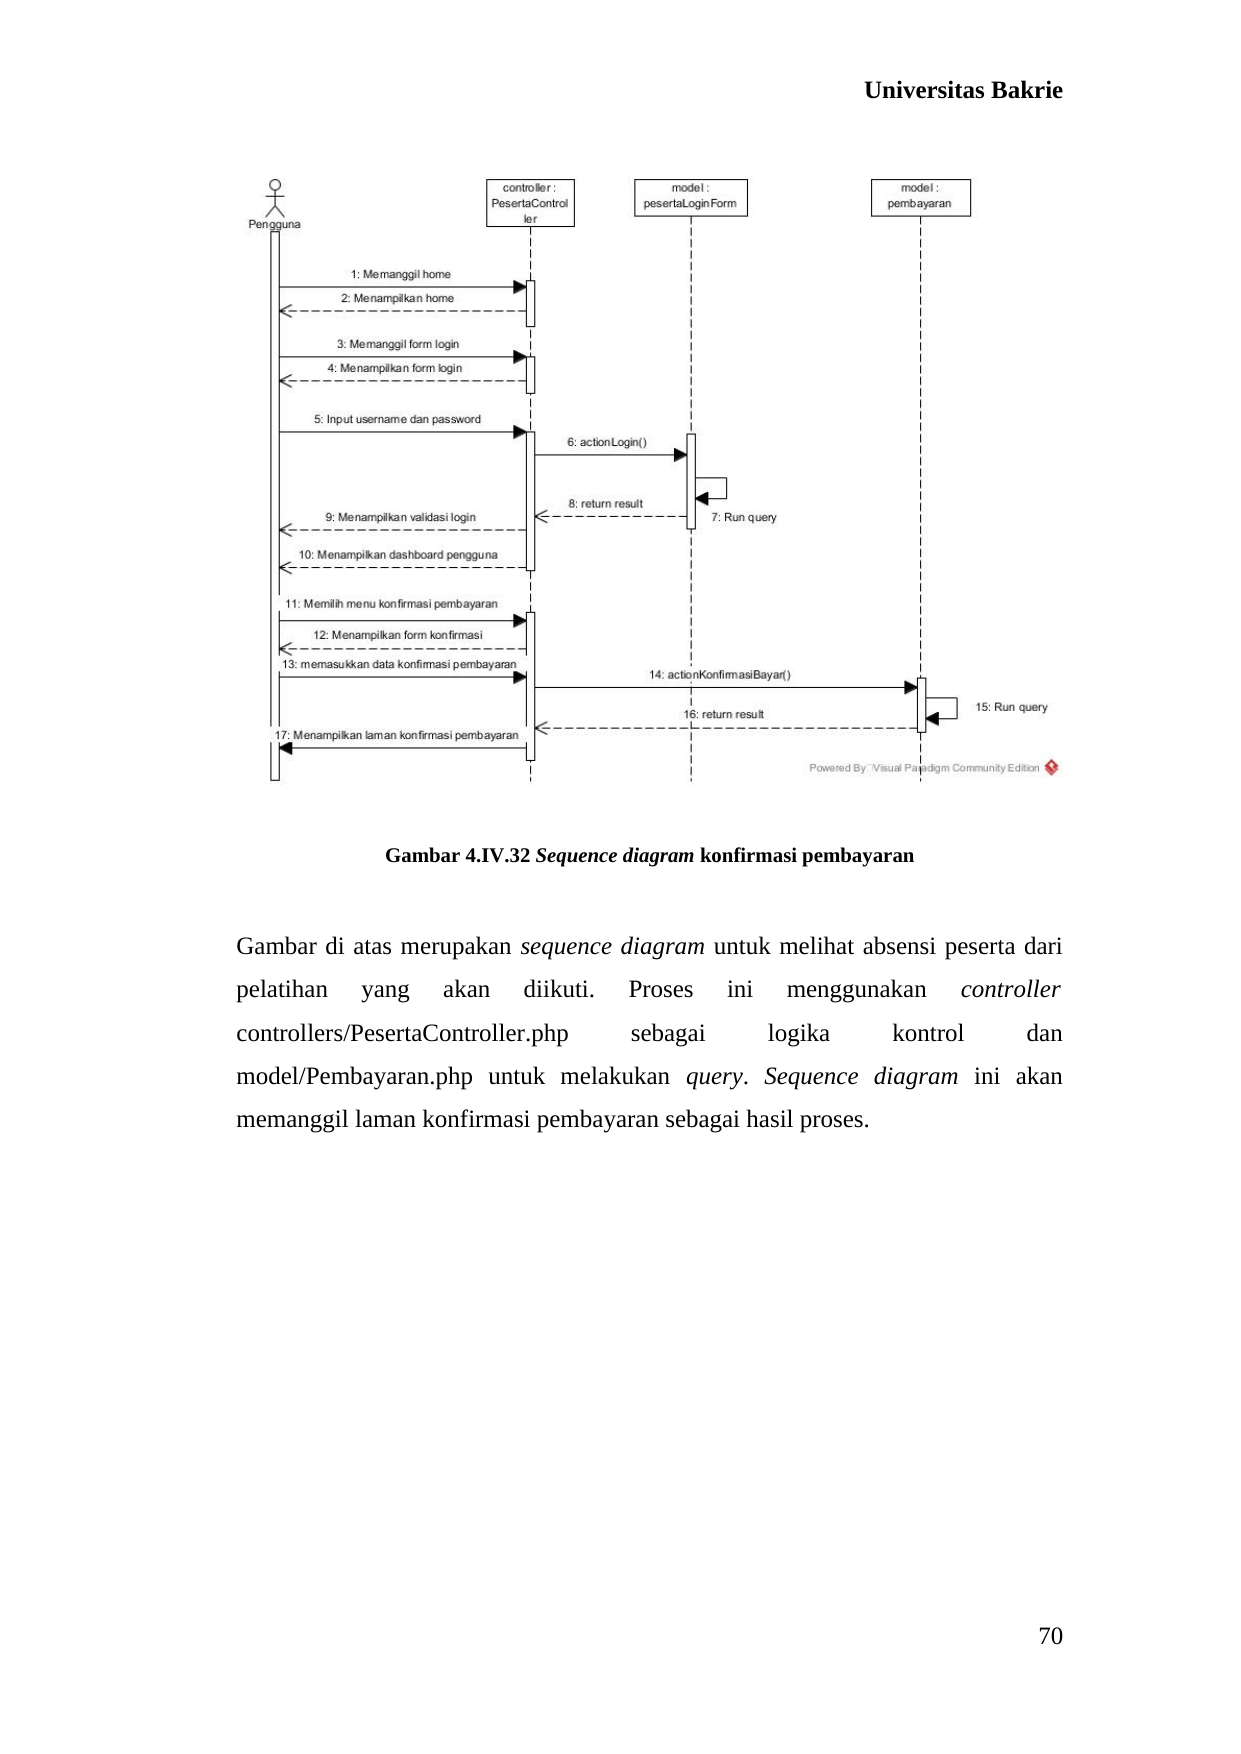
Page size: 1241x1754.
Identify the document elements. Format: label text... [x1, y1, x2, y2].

text Gambar di atas merupakan sequence diagram untuk melihat absensi peserta dari pelatihan yang akan diikuti. Proses ini menggunakan controller controllers/PesertaController.php sebagai logika kontrol dan model/Pembayaran.php untuk melakukan query. Sequence diagram ini akan memanggil laman konfirmasi pembayaran sebagai hasil proses. [236, 931, 1063, 1133]
picture [236, 177, 1064, 785]
